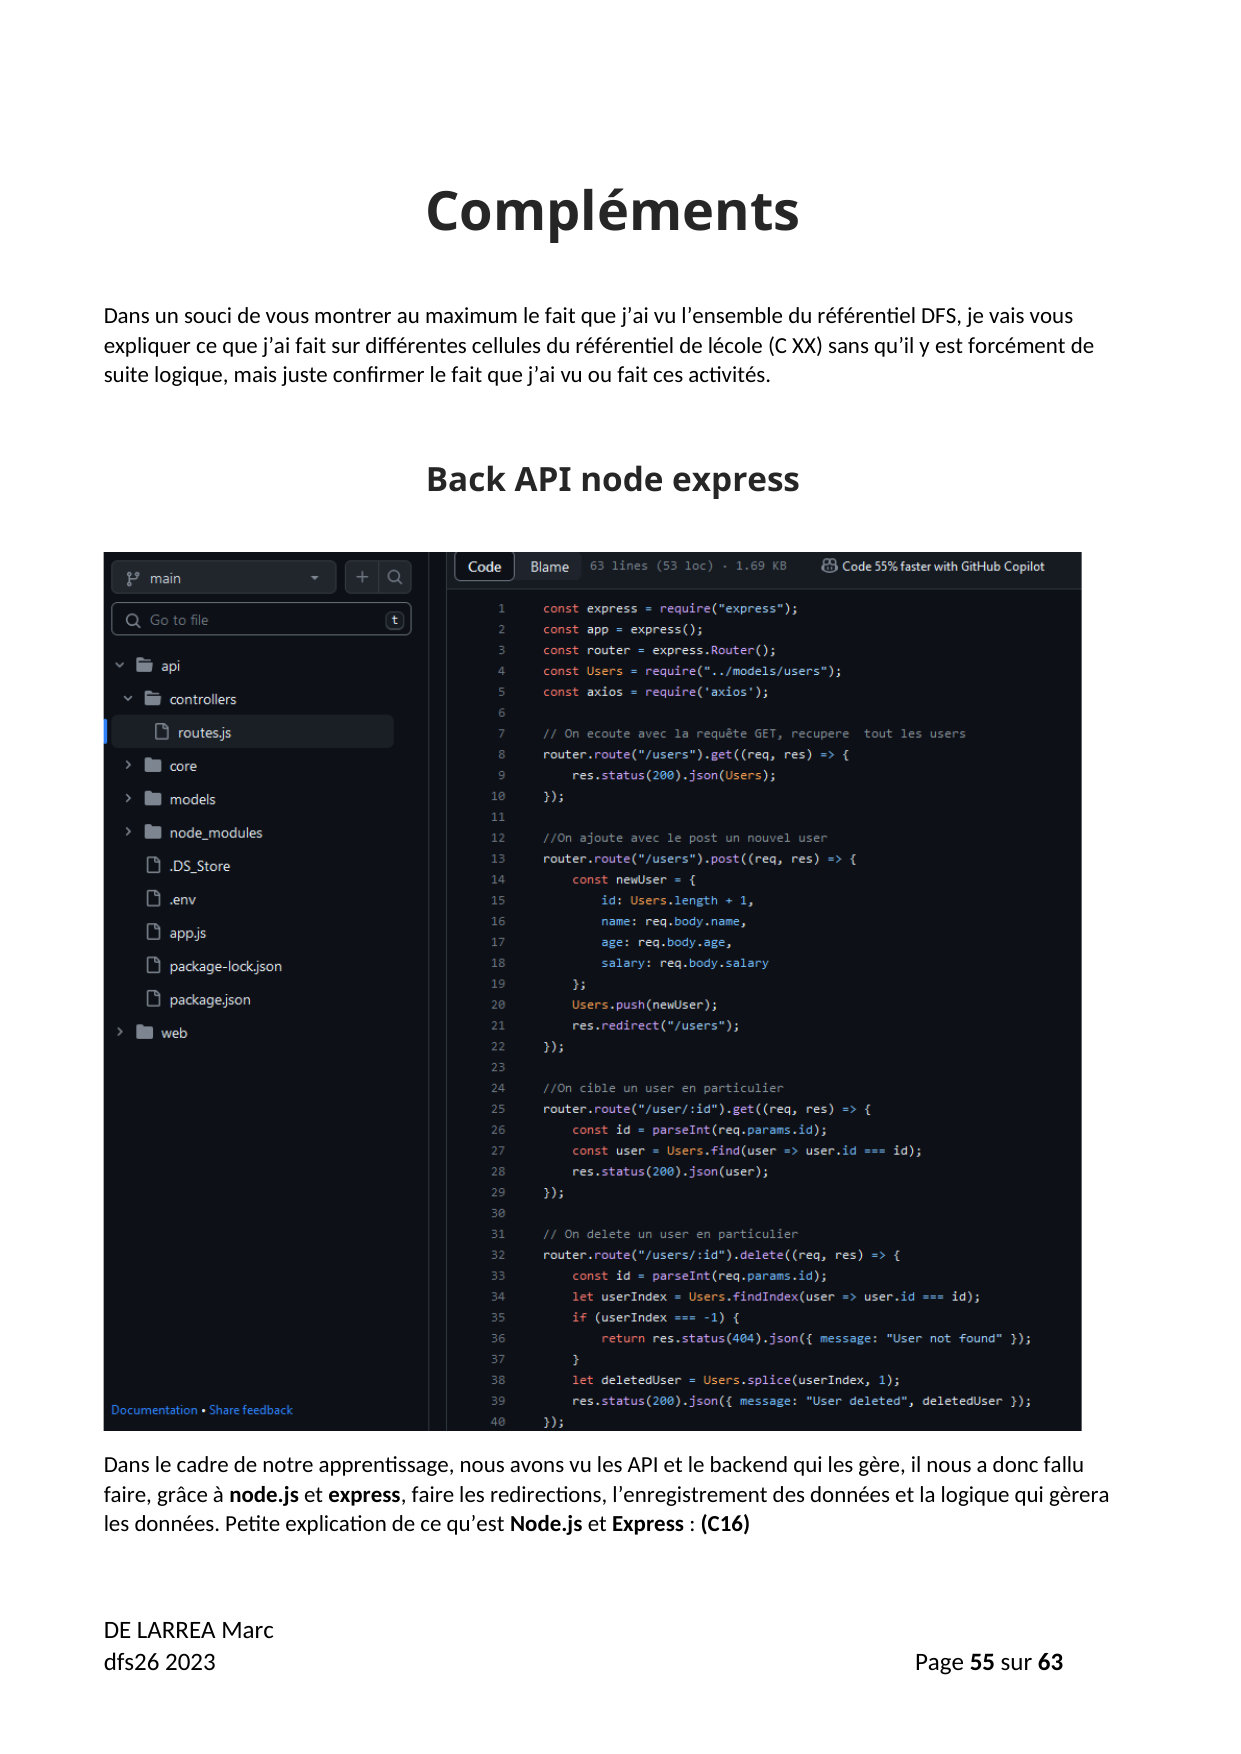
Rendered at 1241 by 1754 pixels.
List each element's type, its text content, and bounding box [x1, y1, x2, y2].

subtitle Compléments [103, 173, 1122, 246]
picture [103, 552, 1082, 1431]
text Dans le cadre de notre apprentissage, nous avons vu les API et le backend qui les gère, il nous a donc fallu faire, grâce à node.js et express, faire les redirections, l’enregistrement des données et la logique qui gèrera les données. Petite explication de ce qu’est Node.js et Express : (C16) [103, 1450, 1122, 1537]
text Dans un souci de vous montrer au maximum le fait que j’ai vu l’ensemble du référentiel DFS, je vais vous expliquer ce que j’ai fait sur différentes cellules du référentiel de lécole (C XX) sans qu’il y est forcément de suite logique, mais juste confirmer le fait que j’ai vu ou fait ces activités. [103, 301, 1122, 388]
subtitle Back API node express [103, 456, 1122, 501]
